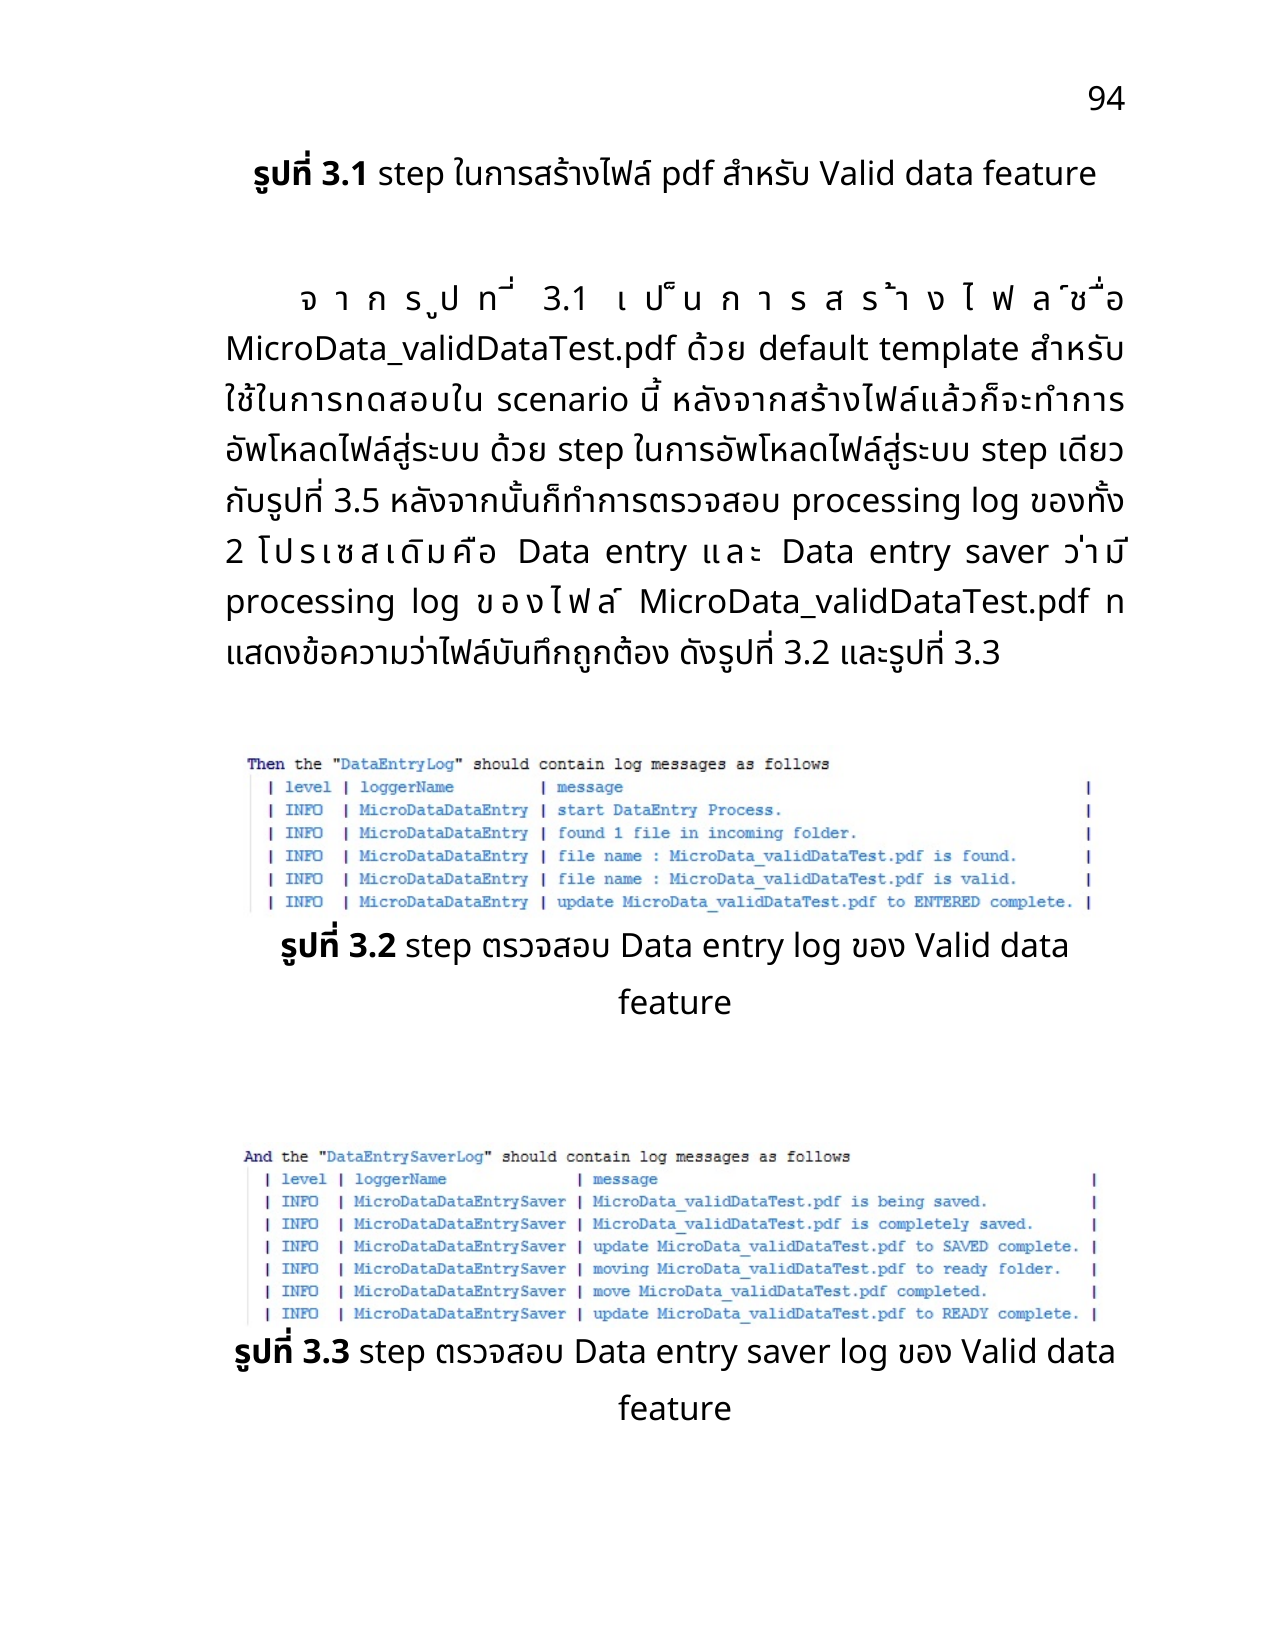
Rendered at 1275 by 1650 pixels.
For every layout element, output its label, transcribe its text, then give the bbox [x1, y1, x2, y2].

picture [242, 745, 1108, 922]
text step ในการสร้างไฟล์ pdf สำหรับ Valid data feature [225, 150, 1125, 201]
text จากรูปที่ 3.25 เป็นการสร้างไฟล์ชื่อ MicroData_validDataTest.pdf ด้วย default template สำหรับใช้ในการทดสอบใน scenario นี้ หลังจากสร้างไฟล์แล้วก็จะทำการอัพโหลดไฟล์สู่ระบบ ด้วย step ในการอัพโหลดไฟล์สู่ระบบ step เดียวกับรูปที่ 3.12 หลังจากนั้นก็ทำการตรวจสอบ processing log ของทั้ง 2 โปรเซสเดิมคือ Data entry และ Data entry saver ว่ามี processing log ของไฟล์ MicroData_validDataTest.pdf ที่แสดงข้อความว่าไฟล์บันทึกถูกต้อง ดังรูปที่ 3.26 และรูปที่ 3.27 [225, 274, 1125, 679]
text step ตรวจสอบ Data entry saver log ของ Valid data feature [225, 1327, 1125, 1430]
text step ตรวจสอบ Data entry log ของ Valid data feature [225, 921, 1125, 1024]
picture [242, 1142, 1108, 1328]
